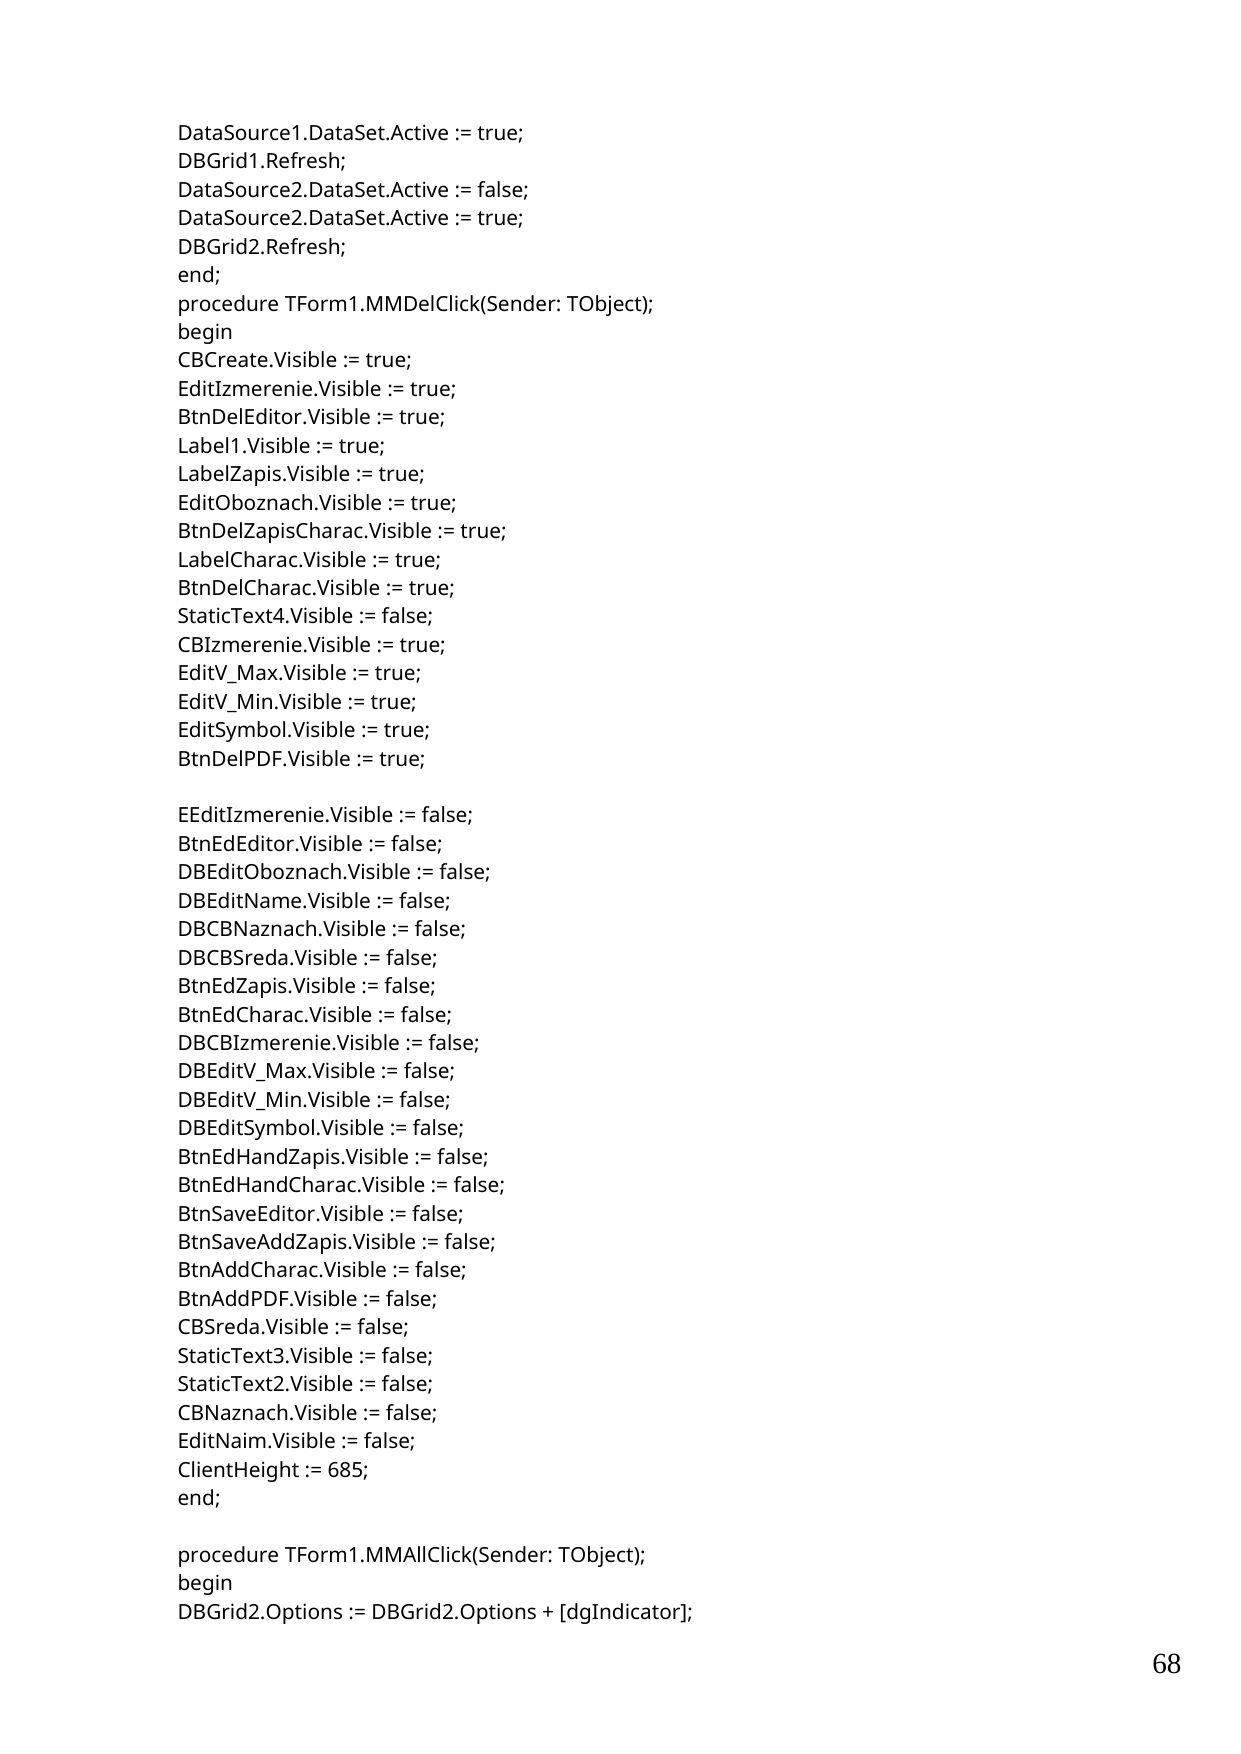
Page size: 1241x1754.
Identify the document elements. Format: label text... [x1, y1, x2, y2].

text LabelZapis.Visible := true; [177, 459, 1181, 488]
text begin [177, 317, 1181, 346]
text CBNaznach.Visible := false; [177, 1398, 1181, 1426]
text BtnEdHandCharac.Visible := false; [177, 1170, 1181, 1199]
text EditIzmerenie.Visible := true; [177, 374, 1181, 402]
text BtnSaveAddZapis.Visible := false; [177, 1227, 1181, 1256]
text BtnSaveEditor.Visible := false; [177, 1199, 1181, 1227]
text DBGrid2.Refresh; [177, 232, 1181, 260]
text BtnEdZapis.Visible := false; [177, 971, 1181, 1000]
text EEditIzmerenie.Visible := false; [177, 801, 1181, 829]
text DBGrid2.Options := DBGrid2.Options + [dgIndicator]; [177, 1597, 1181, 1625]
text BtnAddCharac.Visible := false; [177, 1256, 1181, 1284]
text StaticText4.Visible := false; [177, 602, 1181, 630]
text procedure TForm1.MMAllClick(Sender: TObject); [177, 1540, 1181, 1568]
text BtnEdHandZapis.Visible := false; [177, 1142, 1181, 1170]
text begin [177, 1568, 1181, 1597]
text end; [177, 260, 1181, 289]
text BtnEdCharac.Visible := false; [177, 1000, 1181, 1028]
text DBGrid1.Refresh; [177, 147, 1181, 175]
text Label1.Visible := true; [177, 431, 1181, 459]
text BtnDelZapisCharac.Visible := true; [177, 516, 1181, 545]
text EditOboznach.Visible := true; [177, 488, 1181, 516]
text BtnDelPDF.Visible := true; [177, 744, 1181, 772]
text BtnDelEditor.Visible := true; [177, 402, 1181, 431]
text DBEditOboznach.Visible := false; [177, 857, 1181, 886]
text DBEditName.Visible := false; [177, 886, 1181, 914]
text DBEditV_Min.Visible := false; [177, 1085, 1181, 1113]
text DBCBIzmerenie.Visible := false; [177, 1028, 1181, 1057]
text procedure TForm1.MMDelClick(Sender: TObject); [177, 289, 1181, 317]
text CBCreate.Visible := true; [177, 346, 1181, 374]
text CBIzmerenie.Visible := true; [177, 630, 1181, 658]
text DBEditV_Max.Visible := false; [177, 1057, 1181, 1085]
text DBEditSymbol.Visible := false; [177, 1113, 1181, 1142]
text DBCBSreda.Visible := false; [177, 943, 1181, 971]
text BtnAddPDF.Visible := false; [177, 1284, 1181, 1312]
text CBSreda.Visible := false; [177, 1312, 1181, 1341]
text DataSource1.DataSet.Active := true; [177, 118, 1181, 147]
text BtnEdEditor.Visible := false; [177, 829, 1181, 857]
text DataSource2.DataSet.Active := false; [177, 175, 1181, 203]
text DBCBNaznach.Visible := false; [177, 914, 1181, 943]
text EditV_Min.Visible := true; [177, 687, 1181, 715]
text StaticText3.Visible := false; [177, 1341, 1181, 1369]
text end; [177, 1483, 1181, 1512]
text ClientHeight := 685; [177, 1455, 1181, 1483]
text EditV_Max.Visible := true; [177, 658, 1181, 687]
text BtnDelCharac.Visible := true; [177, 573, 1181, 602]
text StaticText2.Visible := false; [177, 1369, 1181, 1398]
text LabelCharac.Visible := true; [177, 545, 1181, 573]
text DataSource2.DataSet.Active := true; [177, 203, 1181, 232]
text EditSymbol.Visible := true; [177, 715, 1181, 744]
text EditNaim.Visible := false; [177, 1426, 1181, 1455]
